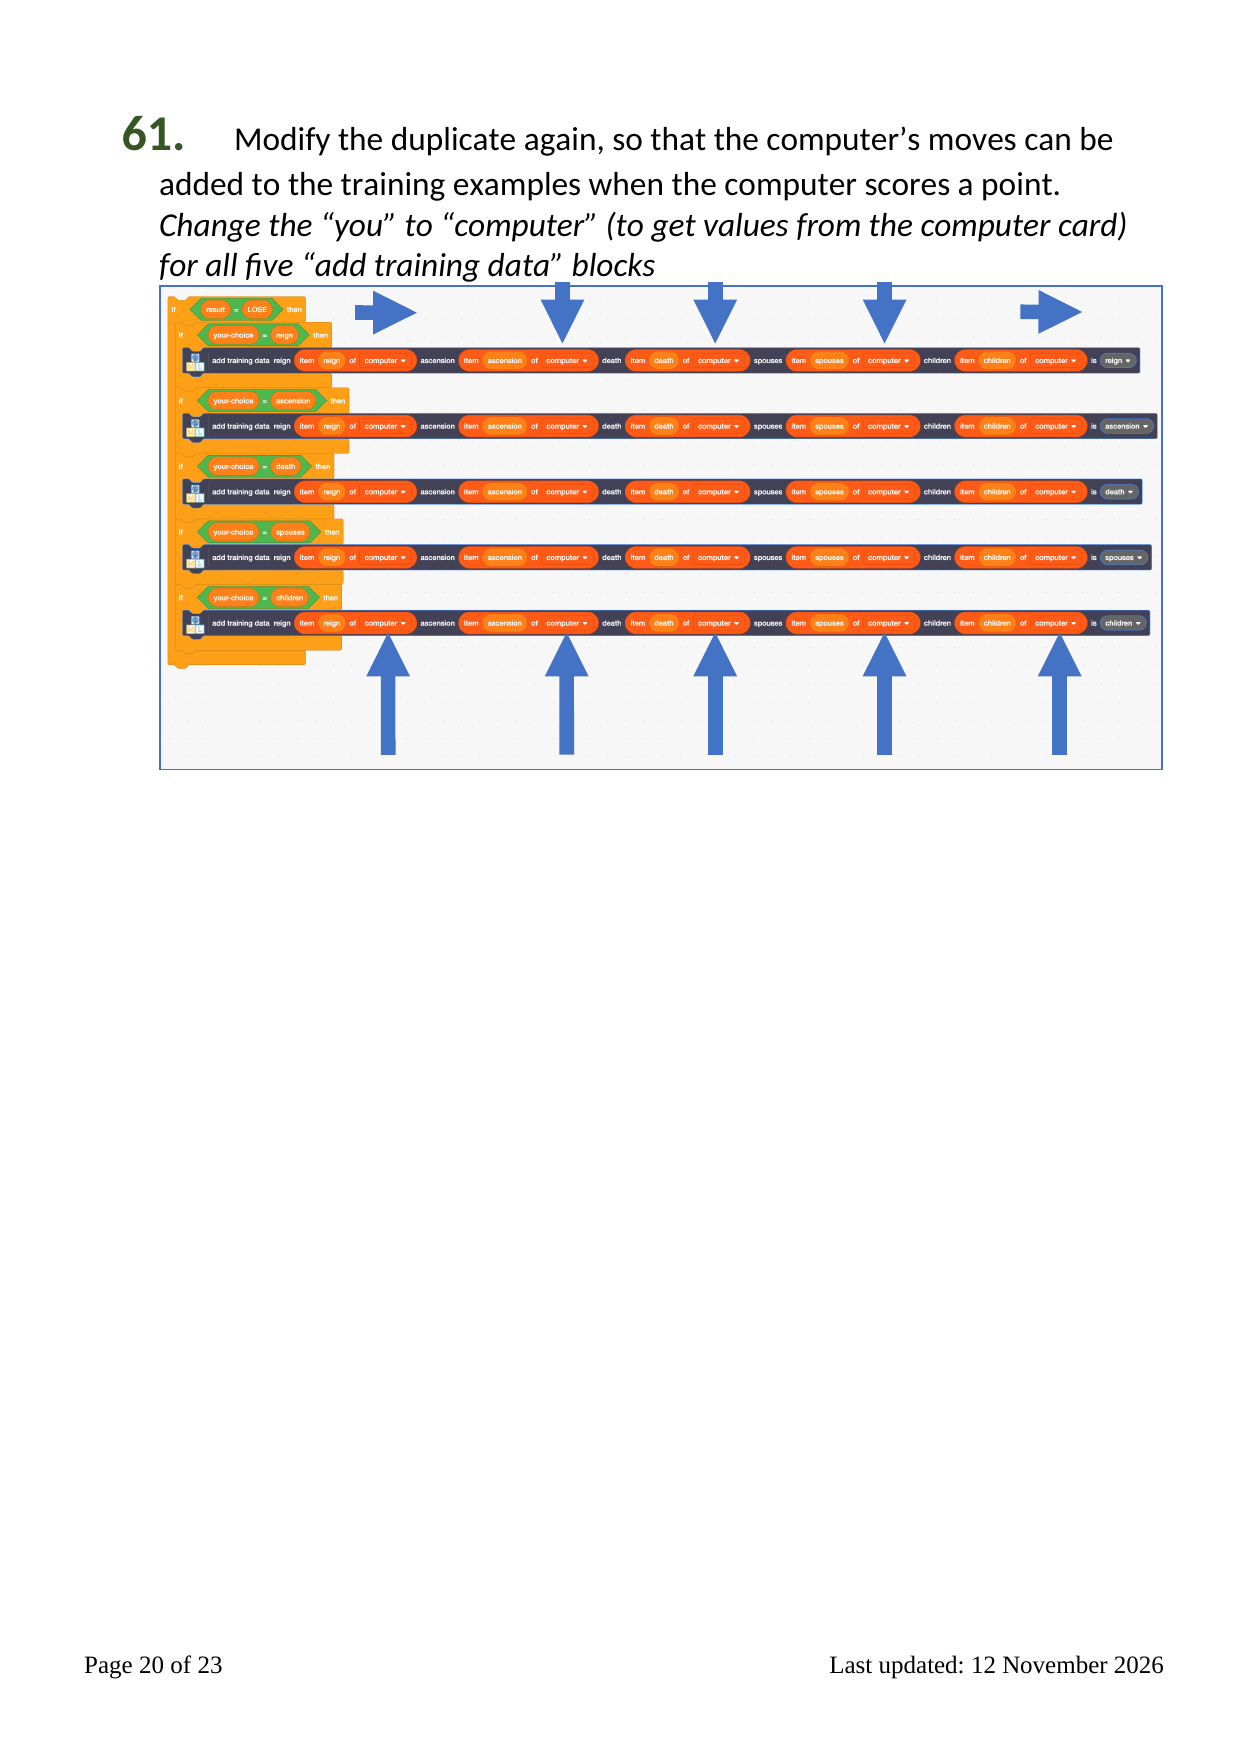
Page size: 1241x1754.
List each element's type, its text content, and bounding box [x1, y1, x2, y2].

picture [161, 287, 1161, 769]
